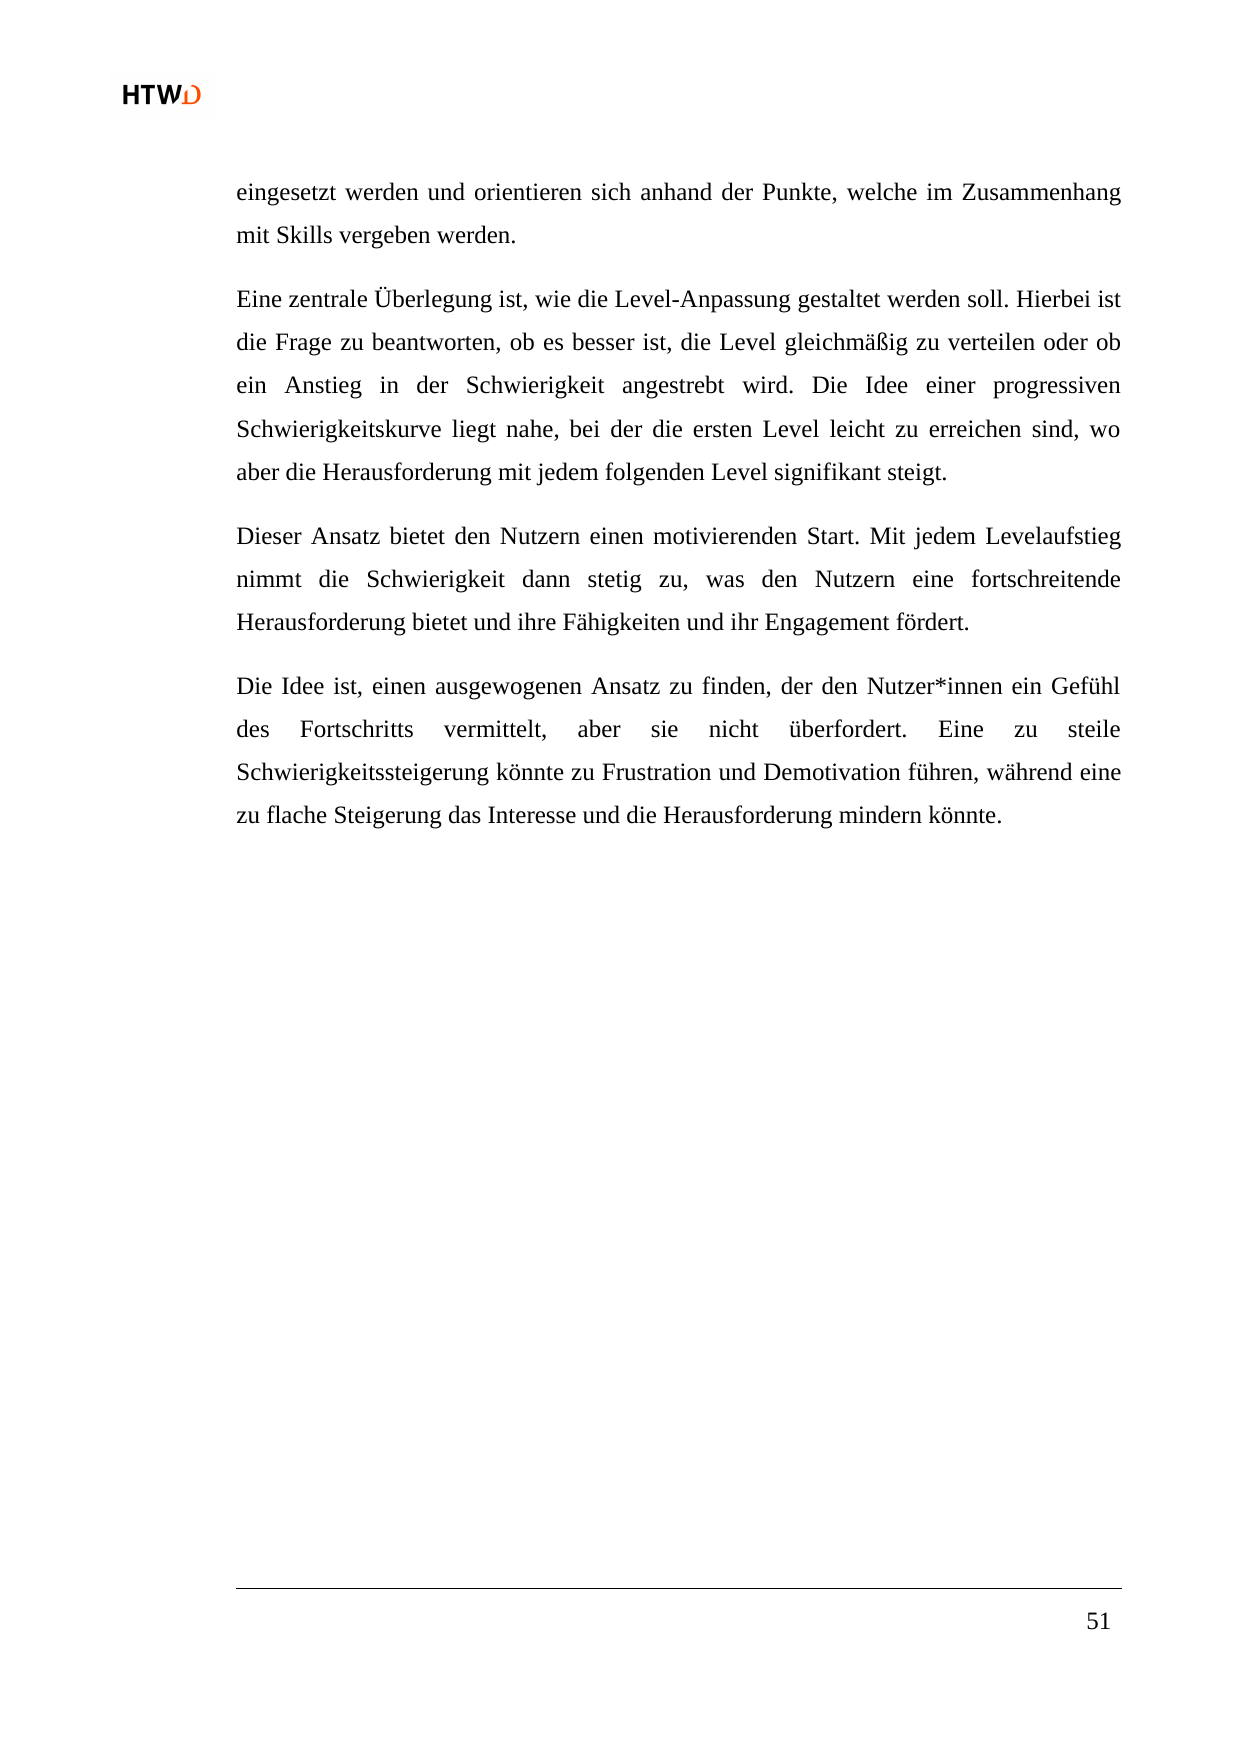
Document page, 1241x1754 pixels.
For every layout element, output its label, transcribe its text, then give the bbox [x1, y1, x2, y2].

picture [108, 70, 216, 120]
text Eine zentrale Überlegung ist, wie die Level-Anpassung gestaltet werden soll. Hierbei ist die Frage zu beantworten, ob es besser ist, die Level gleichmäßig zu verteilen oder ob ein Anstieg in der Schwierigkeit angestrebt wird. Die Idee einer progressiven Schwierigkeitskurve liegt nahe, bei der die ersten Level leicht zu erreichen sind, wo aber die Herausforderung mit jedem folgenden Level signifikant steigt. [236, 284, 1122, 486]
text Die Idee ist, einen ausgewogenen Ansatz zu finden, der den Nutzer*innen ein Gefühl des Fortschritts vermittelt, aber sie nicht überfordert. Eine zu steile Schwierigkeitssteigerung könnte zu Frustration und Demotivation führen, während eine zu flache Steigerung das Interesse und die Herausforderung mindern könnte. [236, 671, 1122, 829]
text Dieser Ansatz bietet den Nutzern einen motivierenden Start. Mit jedem Levelaufstieg nimmt die Schwierigkeit dann stetig zu, was den Nutzern eine fortschreitende Herausforderung bietet und ihre Fähigkeiten und ihr Engagement fördert. [236, 521, 1122, 636]
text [236, 177, 1122, 249]
